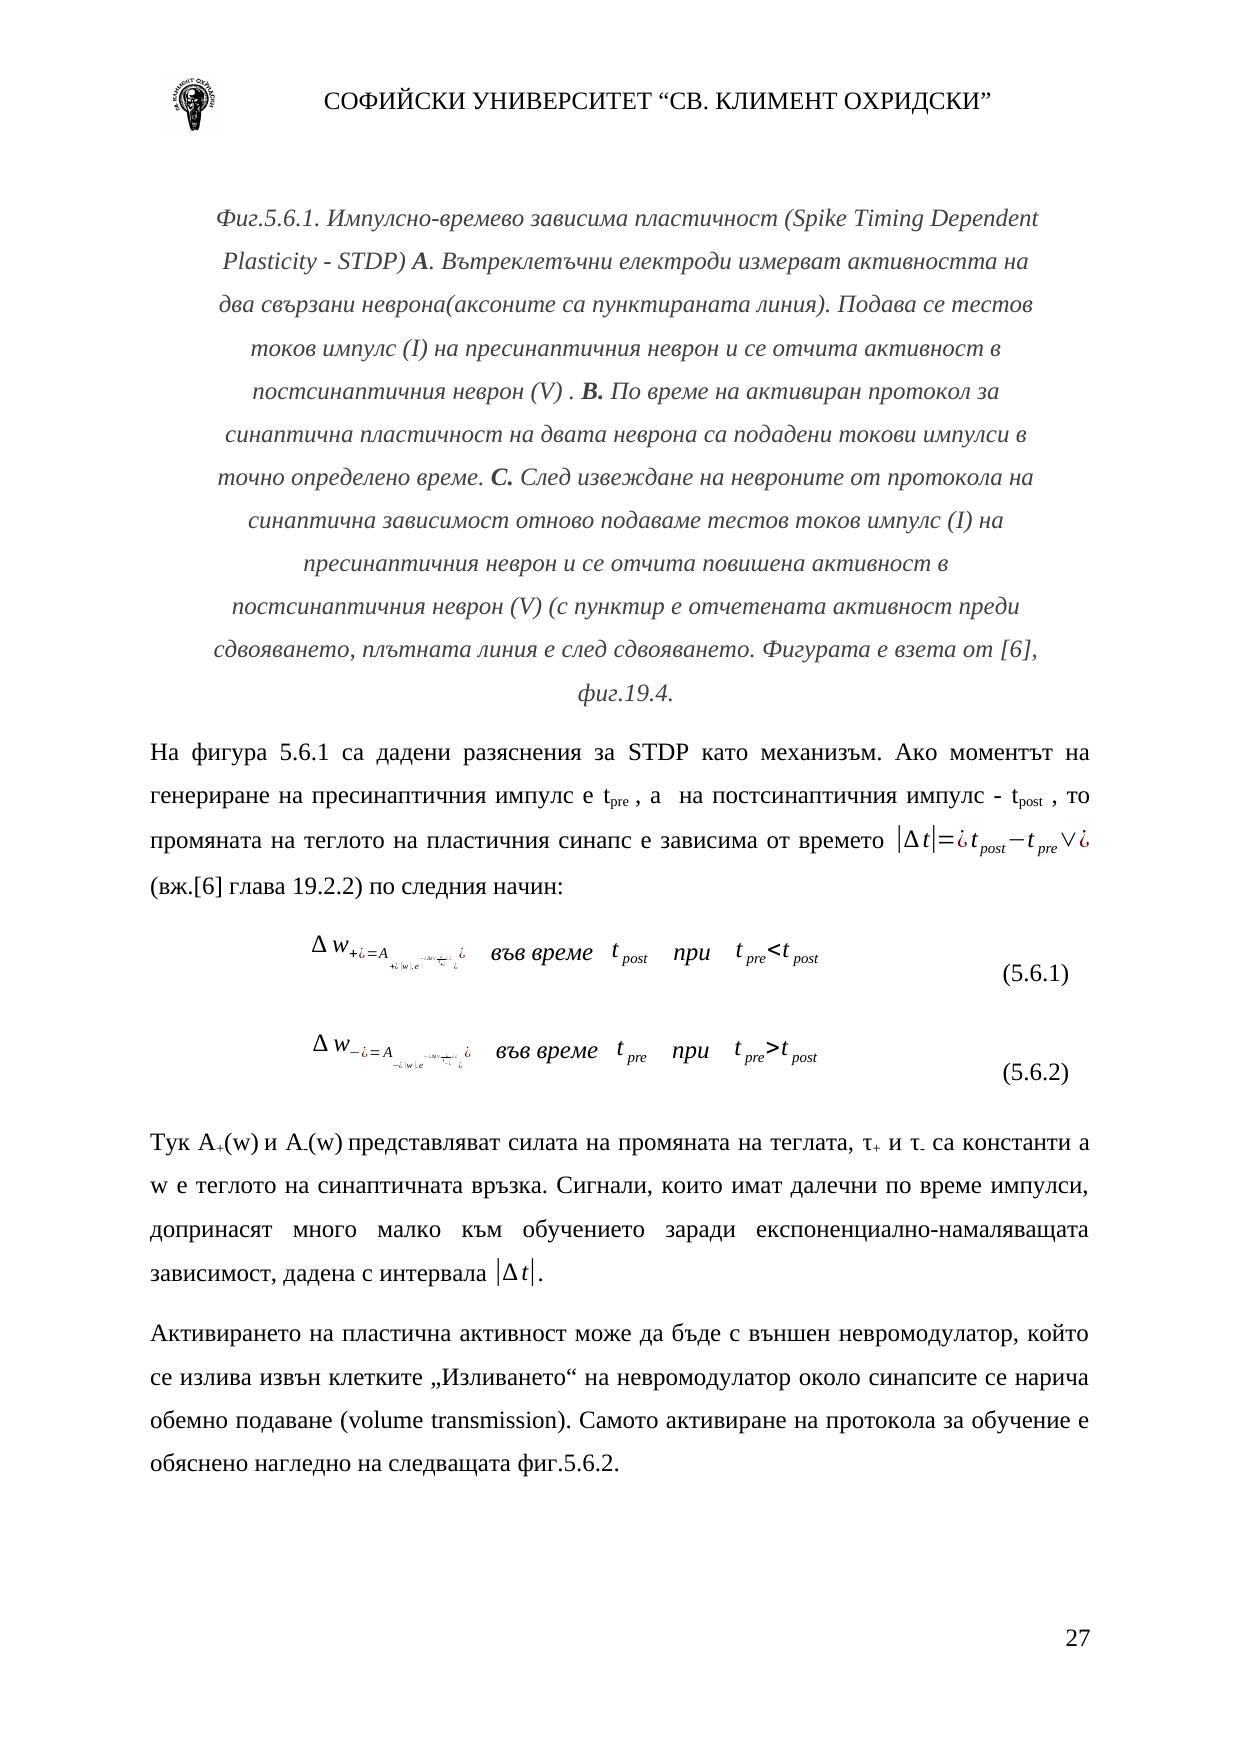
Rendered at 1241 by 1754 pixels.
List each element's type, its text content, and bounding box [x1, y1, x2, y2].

table_cell (5.6.2) [981, 1029, 1090, 1127]
text Тук А+(w) и А-(w) представляват силата на промяната на теглата, τ+ и τ- са константи а w е теглото на синаптичната връзка. Сигнали, които имат далечни по време импулси, допринасят много малко към обучението заради експоненциално-намаляващата зависимост, дадена с интервала . [150, 1127, 1090, 1287]
picture [161, 73, 222, 137]
text Фиг.5.6.1. Импулсно-времево зависима пластичност (Spike Timing Dependent Plasticity - STDP) А. Вътреклетъчни електроди измерват активността на два свързани неврона(аксоните са пунктираната линия). Подава се тестов токов импулс (I) на пресинаптичния неврон и се отчита активност в постсинаптичния неврон (V) . B. По време на активиран протокол за синаптична пластичност на двата неврона са подадени токови импулси в точно определено време. C. След извеждане на невроните от протокола на синаптична зависимост отново подаваме тестов токов импулс (I) на пресинаптичния неврон и се отчита повишена активност в постсинаптичния неврон (V) (с пунктир е отчетената активност преди сдвояването, плътната линия е след сдвояването. Фигурата е взета от [6], фиг.19.4. [203, 203, 1051, 706]
text На фигура 5.6.1 са дадени разяснения за STDP като механизъм. Ако моментът на генериране на пресинаптичния импулс е tpre , а на постсинаптичния импулс - tpost , то промяната на теглото на пластичния синапс е зависима от времето (вж.[6] глава 19.2.2) по следния начин: [150, 737, 1090, 899]
table_cell във време при [150, 1029, 981, 1127]
table_header (5.6.1) [981, 931, 1090, 1029]
table_header във време при [150, 931, 981, 1029]
text Активирането на пластична активност може да бъде с външен невромодулатор, който се излива извън клетките „Изливането“ на невромодулатор около синапсите се нарича обемно пoдаване (volume transmission). Самото активиране на протокола за обучение е обяснено нагледно на следващата фиг.5.6.2. [150, 1318, 1090, 1477]
